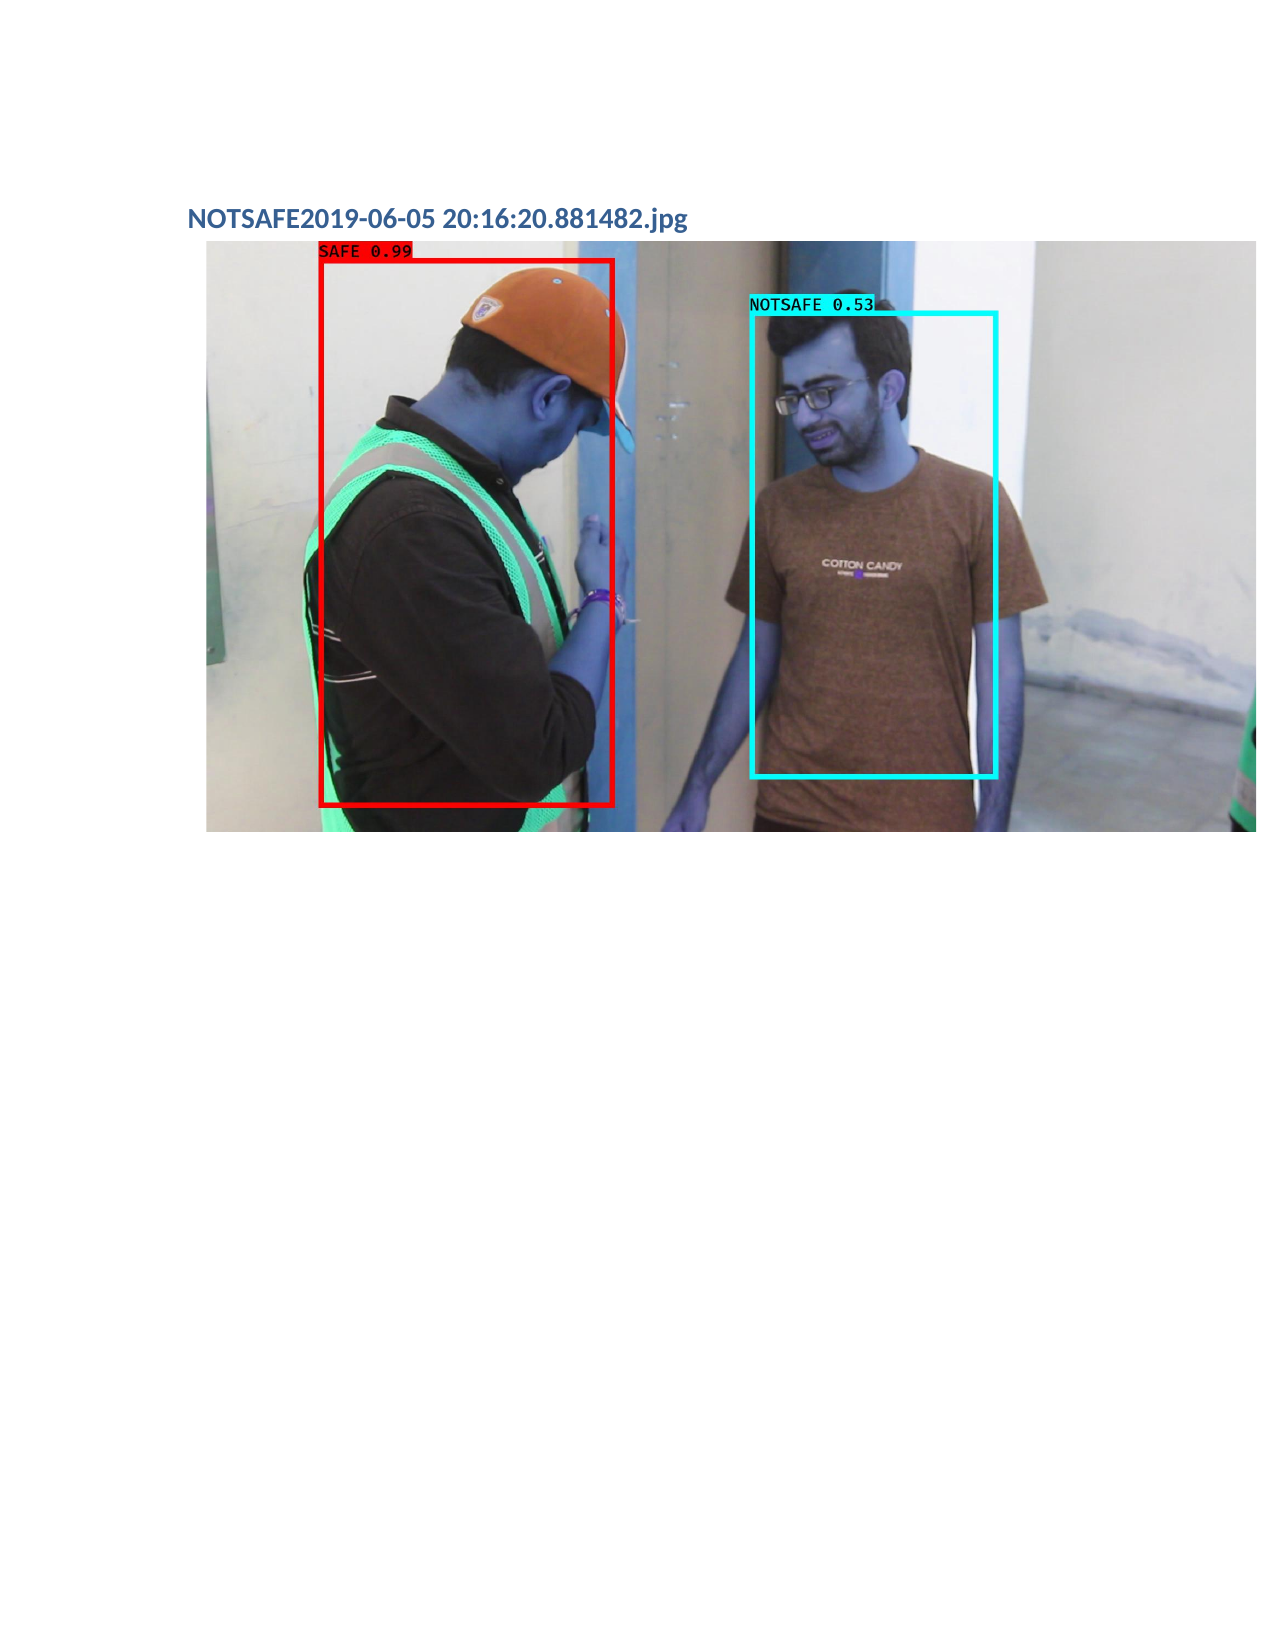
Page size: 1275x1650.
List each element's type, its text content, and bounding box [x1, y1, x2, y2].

picture [206, 241, 1257, 832]
subtitle NOTSAFE2019-06-05 20:16:20.881482.jpg [187, 200, 1087, 236]
